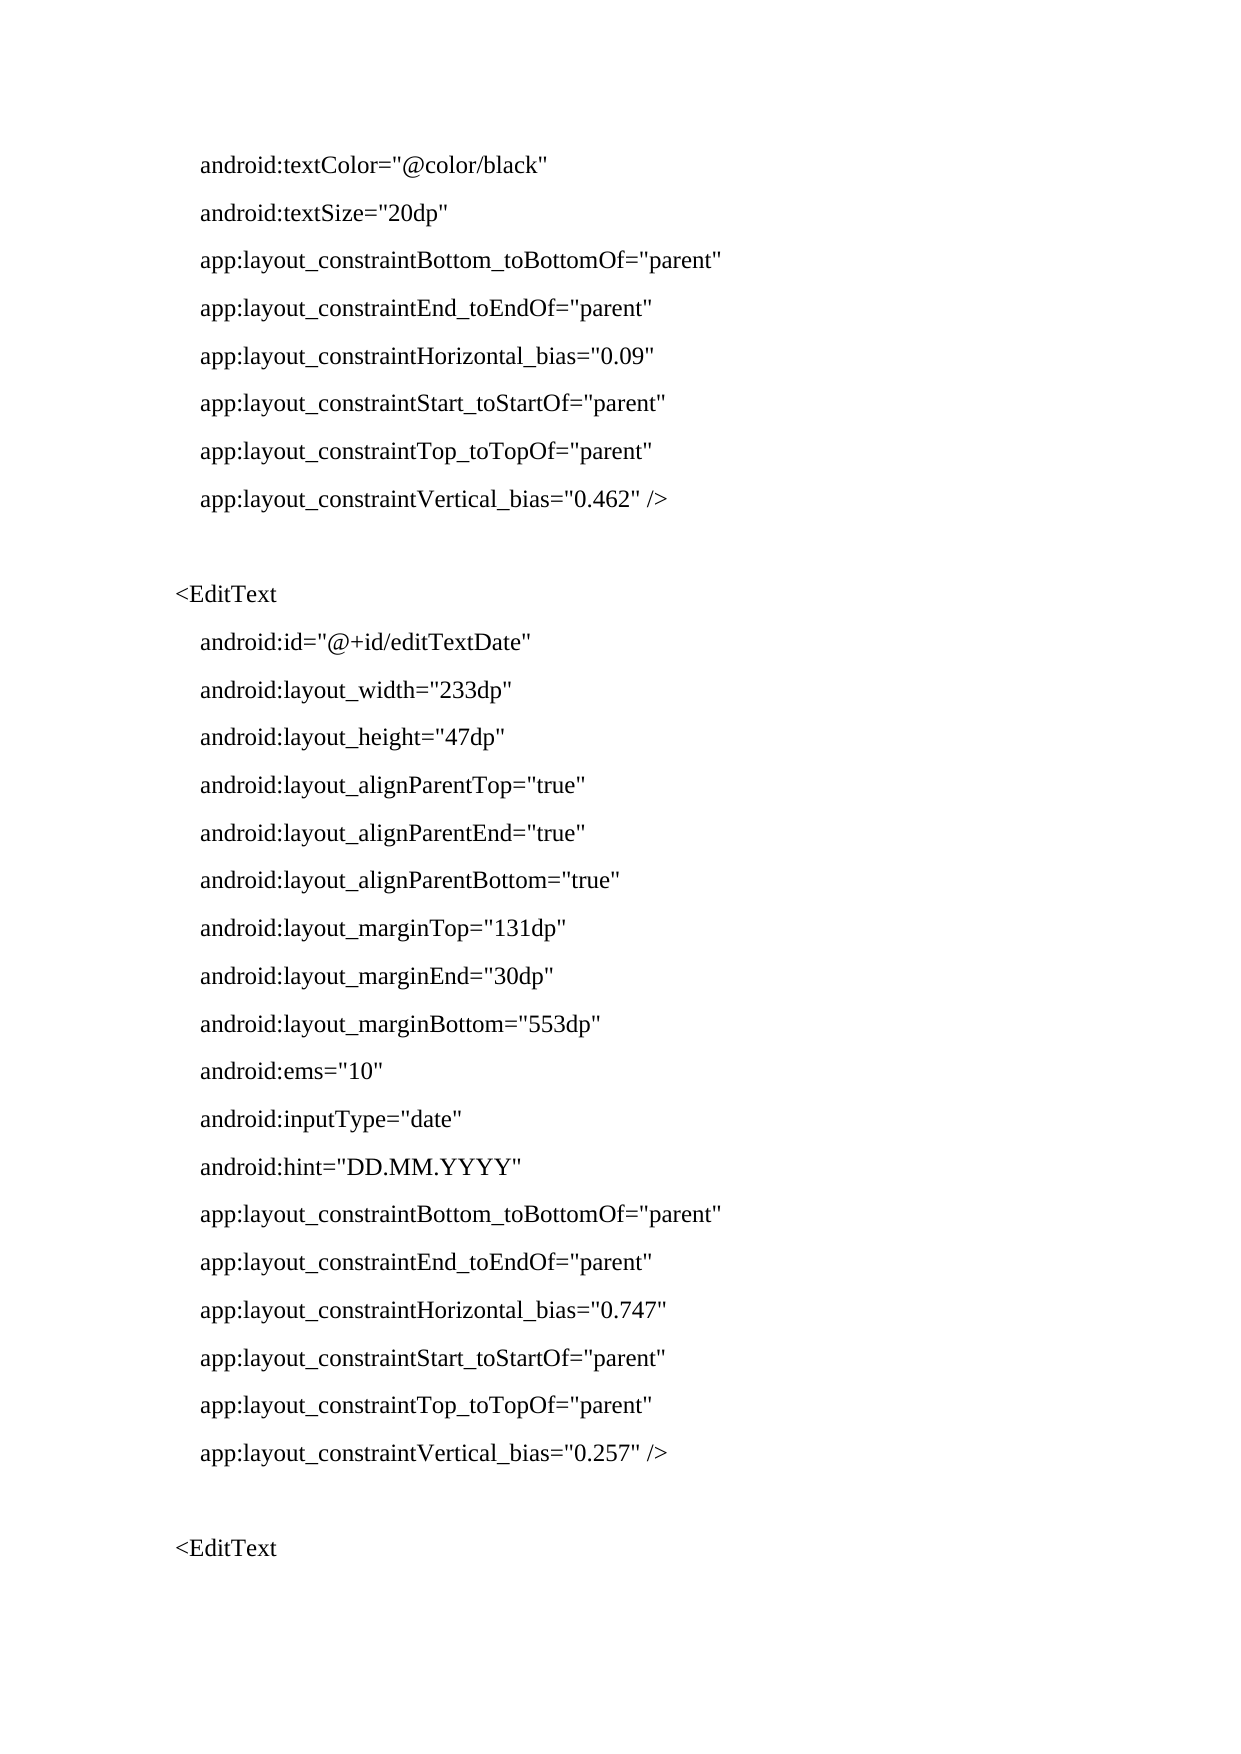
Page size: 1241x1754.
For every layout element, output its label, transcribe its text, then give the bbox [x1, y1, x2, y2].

text android:layout_alignParentBottom="true" [150, 866, 1090, 894]
text app:layout_constraintEnd_toEndOf="parent" [150, 293, 1090, 322]
text <EditText [150, 1533, 1090, 1562]
text android:layout_alignParentEnd="true" [150, 818, 1090, 847]
text app:layout_constraintStart_toStartOf="parent" [150, 1343, 1090, 1371]
text app:layout_constraintVertical_bias="0.462" /> [150, 484, 1090, 513]
text android:layout_marginBottom="553dp" [150, 1009, 1090, 1037]
text android:layout_marginEnd="30dp" [150, 961, 1090, 990]
text android:layout_alignParentTop="true" [150, 770, 1090, 799]
text android:inputType="date" [150, 1104, 1090, 1133]
text app:layout_constraintTop_toTopOf="parent" [150, 436, 1090, 465]
text android:textColor="@color/black" [150, 150, 1090, 179]
text app:layout_constraintBottom_toBottomOf="parent" [150, 245, 1090, 274]
text app:layout_constraintVertical_bias="0.257" /> [150, 1438, 1090, 1467]
text <EditText [150, 579, 1090, 608]
text android:ems="10" [150, 1056, 1090, 1085]
text app:layout_constraintHorizontal_bias="0.09" [150, 341, 1090, 369]
text app:layout_constraintStart_toStartOf="parent" [150, 388, 1090, 417]
text android:layout_width="233dp" [150, 675, 1090, 703]
text android:layout_height="47dp" [150, 722, 1090, 751]
text android:textSize="20dp" [150, 198, 1090, 226]
text android:hint="DD.MM.YYYY" [150, 1152, 1090, 1181]
text android:layout_marginTop="131dp" [150, 913, 1090, 942]
text app:layout_constraintHorizontal_bias="0.747" [150, 1295, 1090, 1324]
text app:layout_constraintBottom_toBottomOf="parent" [150, 1199, 1090, 1228]
text app:layout_constraintTop_toTopOf="parent" [150, 1390, 1090, 1419]
text app:layout_constraintEnd_toEndOf="parent" [150, 1247, 1090, 1276]
text android:id="@+id/editTextDate" [150, 627, 1090, 656]
